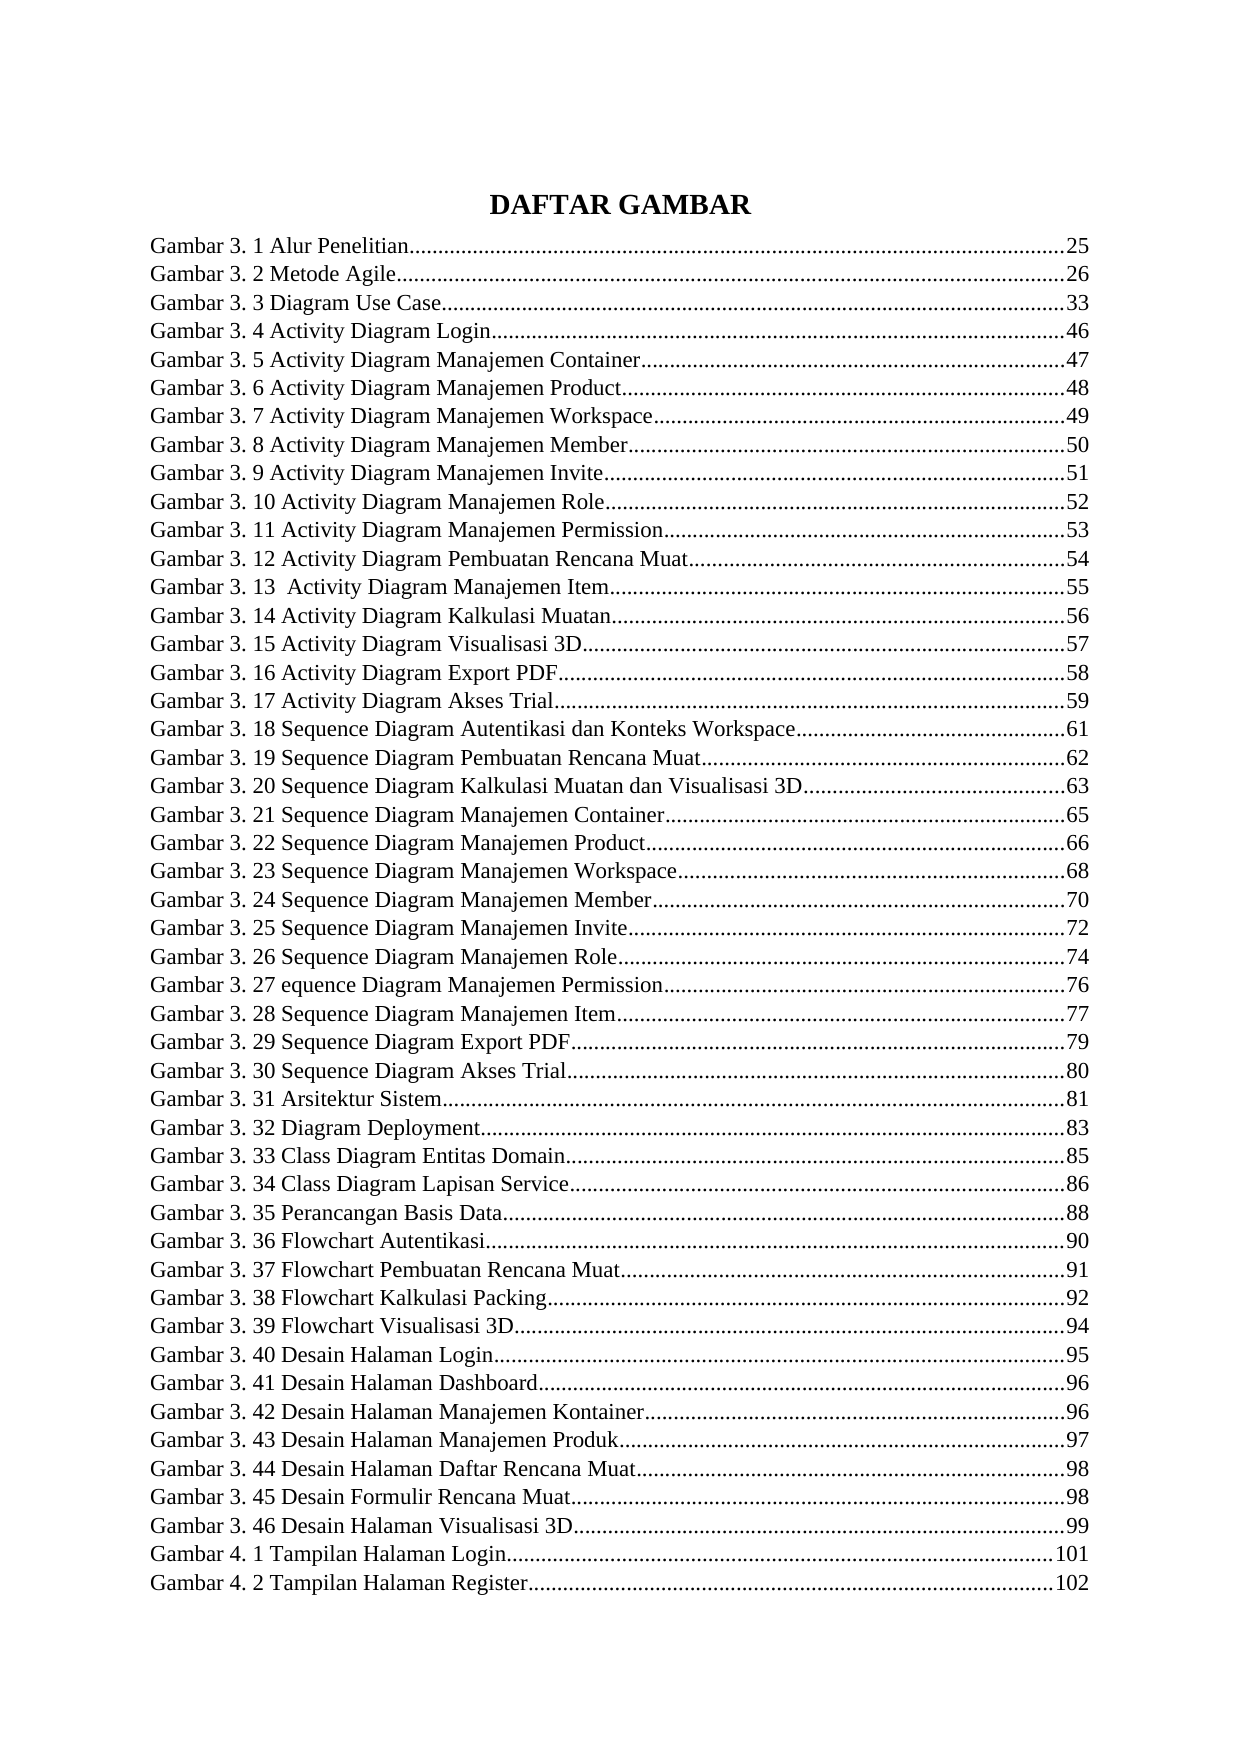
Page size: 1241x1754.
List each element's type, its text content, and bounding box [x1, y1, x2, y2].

text Gambar 3. 42 Desain Halaman Manajemen Kontainer 96 [150, 1398, 1090, 1424]
text Gambar 3. 8 Activity Diagram Manajemen Member 50 [150, 431, 1090, 457]
text Gambar 3. 38 Flowchart Kalkulasi Packing 92 [150, 1284, 1090, 1311]
text Gambar 3. 6 Activity Diagram Manajemen Product 48 [150, 374, 1090, 401]
text Gambar 3. 13 Activity Diagram Manajemen Item 55 [150, 573, 1090, 599]
text Gambar 3. 29 Sequence Diagram Export PDF 79 [150, 1028, 1090, 1054]
text Gambar 3. 21 Sequence Diagram Manajemen Container 65 [150, 801, 1090, 827]
text Gambar 3. 30 Sequence Diagram Akses Trial 80 [150, 1057, 1090, 1083]
text Gambar 3. 33 Class Diagram Entitas Domain 85 [150, 1142, 1090, 1168]
text Gambar 3. 14 Activity Diagram Kalkulasi Muatan 56 [150, 602, 1090, 628]
text Gambar 3. 4 Activity Diagram Login 46 [150, 317, 1090, 344]
text Gambar 3. 43 Desain Halaman Manajemen Produk 97 [150, 1426, 1090, 1453]
text Gambar 3. 35 Perancangan Basis Data 88 [150, 1199, 1090, 1225]
text Gambar 3. 2 Metode Agile 26 [150, 260, 1090, 287]
text Gambar 4. 2 Tampilan Halaman Register 102 [150, 1568, 1090, 1595]
text Gambar 3. 20 Sequence Diagram Kalkulasi Muatan dan Visualisasi 3D 63 [150, 772, 1090, 799]
subtitle DAFTAR GAMBAR [150, 187, 1090, 221]
text Gambar 3. 9 Activity Diagram Manajemen Invite 51 [150, 459, 1090, 486]
text Gambar 3. 36 Flowchart Autentikasi 90 [150, 1227, 1090, 1254]
text Gambar 3. 19 Sequence Diagram Pembuatan Rencana Muat 62 [150, 744, 1090, 770]
text Gambar 3. 25 Sequence Diagram Manajemen Invite 72 [150, 914, 1090, 941]
text Gambar 3. 17 Activity Diagram Akses Trial 59 [150, 687, 1090, 713]
text Gambar 3. 40 Desain Halaman Login 95 [150, 1341, 1090, 1367]
text Gambar 3. 16 Activity Diagram Export PDF 58 [150, 658, 1090, 685]
text Gambar 3. 41 Desain Halaman Dashboard 96 [150, 1369, 1090, 1396]
text Gambar 3. 15 Activity Diagram Visualisasi 3D 57 [150, 630, 1090, 656]
text Gambar 3. 5 Activity Diagram Manajemen Container 47 [150, 346, 1090, 372]
text Gambar 3. 1 Alur Penelitian 25 [150, 232, 1090, 258]
text Gambar 3. 37 Flowchart Pembuatan Rencana Muat 91 [150, 1256, 1090, 1282]
text Gambar 3. 11 Activity Diagram Manajemen Permission 53 [150, 516, 1090, 543]
text Gambar 4. 1 Tampilan Halaman Login 101 [150, 1540, 1090, 1566]
text Gambar 3. 46 Desain Halaman Visualisasi 3D 99 [150, 1512, 1090, 1538]
text Gambar 3. 22 Sequence Diagram Manajemen Product 66 [150, 829, 1090, 856]
text Gambar 3. 27 equence Diagram Manajemen Permission 76 [150, 971, 1090, 998]
text Gambar 3. 26 Sequence Diagram Manajemen Role 74 [150, 943, 1090, 969]
text Gambar 3. 23 Sequence Diagram Manajemen Workspace 68 [150, 858, 1090, 884]
text Gambar 3. 34 Class Diagram Lapisan Service 86 [150, 1170, 1090, 1197]
text Gambar 3. 10 Activity Diagram Manajemen Role 52 [150, 488, 1090, 514]
text Gambar 3. 12 Activity Diagram Pembuatan Rencana Muat 54 [150, 545, 1090, 571]
text Gambar 3. 28 Sequence Diagram Manajemen Item 77 [150, 1000, 1090, 1026]
text Gambar 3. 44 Desain Halaman Daftar Rencana Muat 98 [150, 1455, 1090, 1481]
text Gambar 3. 18 Sequence Diagram Autentikasi dan Konteks Workspace 61 [150, 715, 1090, 742]
text Gambar 3. 31 Arsitektur Sistem 81 [150, 1085, 1090, 1111]
text Gambar 3. 24 Sequence Diagram Manajemen Member 70 [150, 886, 1090, 912]
text Gambar 3. 39 Flowchart Visualisasi 3D 94 [150, 1313, 1090, 1339]
text Gambar 3. 45 Desain Formulir Rencana Muat 98 [150, 1483, 1090, 1509]
text Gambar 3. 3 Diagram Use Case 33 [150, 289, 1090, 315]
text Gambar 3. 7 Activity Diagram Manajemen Workspace 49 [150, 403, 1090, 429]
text Gambar 3. 32 Diagram Deployment 83 [150, 1113, 1090, 1140]
